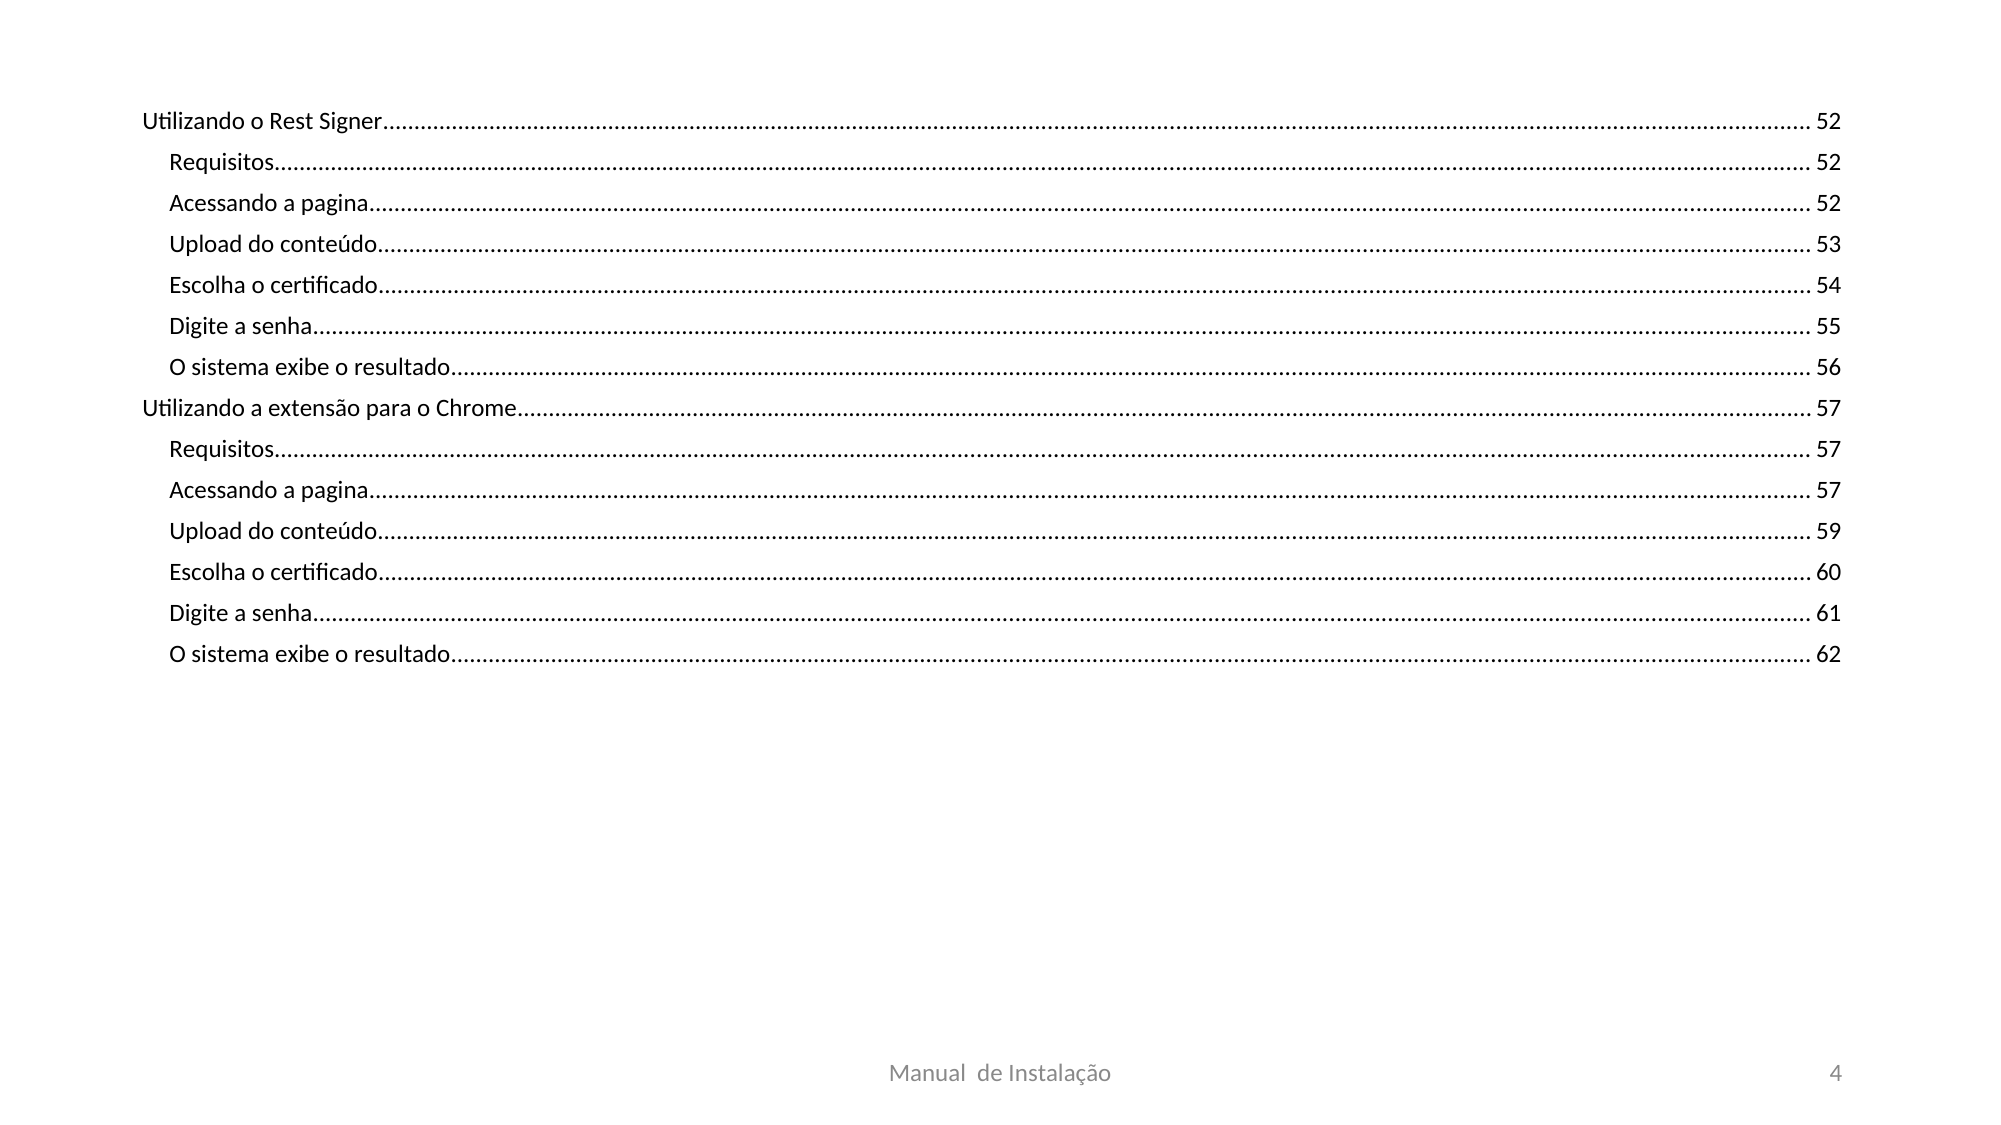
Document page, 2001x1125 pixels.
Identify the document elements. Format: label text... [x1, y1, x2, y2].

text O sistema exibe o resultado 56 [169, 351, 1842, 382]
text Digite a senha 55 [169, 310, 1842, 341]
text Requisitos 52 [169, 146, 1842, 177]
text Requisitos 57 [169, 433, 1842, 463]
text Upload do conteúdo 53 [169, 228, 1842, 259]
text Digite a senha 61 [169, 597, 1842, 627]
text Escolha o certificado 54 [169, 269, 1842, 300]
text Upload do conteúdo 59 [169, 515, 1842, 545]
text Acessando a pagina 57 [169, 474, 1842, 504]
text Utilizando o Rest Signer 52 [142, 106, 1842, 136]
text O sistema exibe o resultado 62 [169, 638, 1842, 668]
text Acessando a pagina 52 [169, 187, 1842, 218]
text Escolha o certificado 60 [169, 556, 1842, 586]
text Utilizando a extensão para o Chrome 57 [142, 392, 1842, 423]
